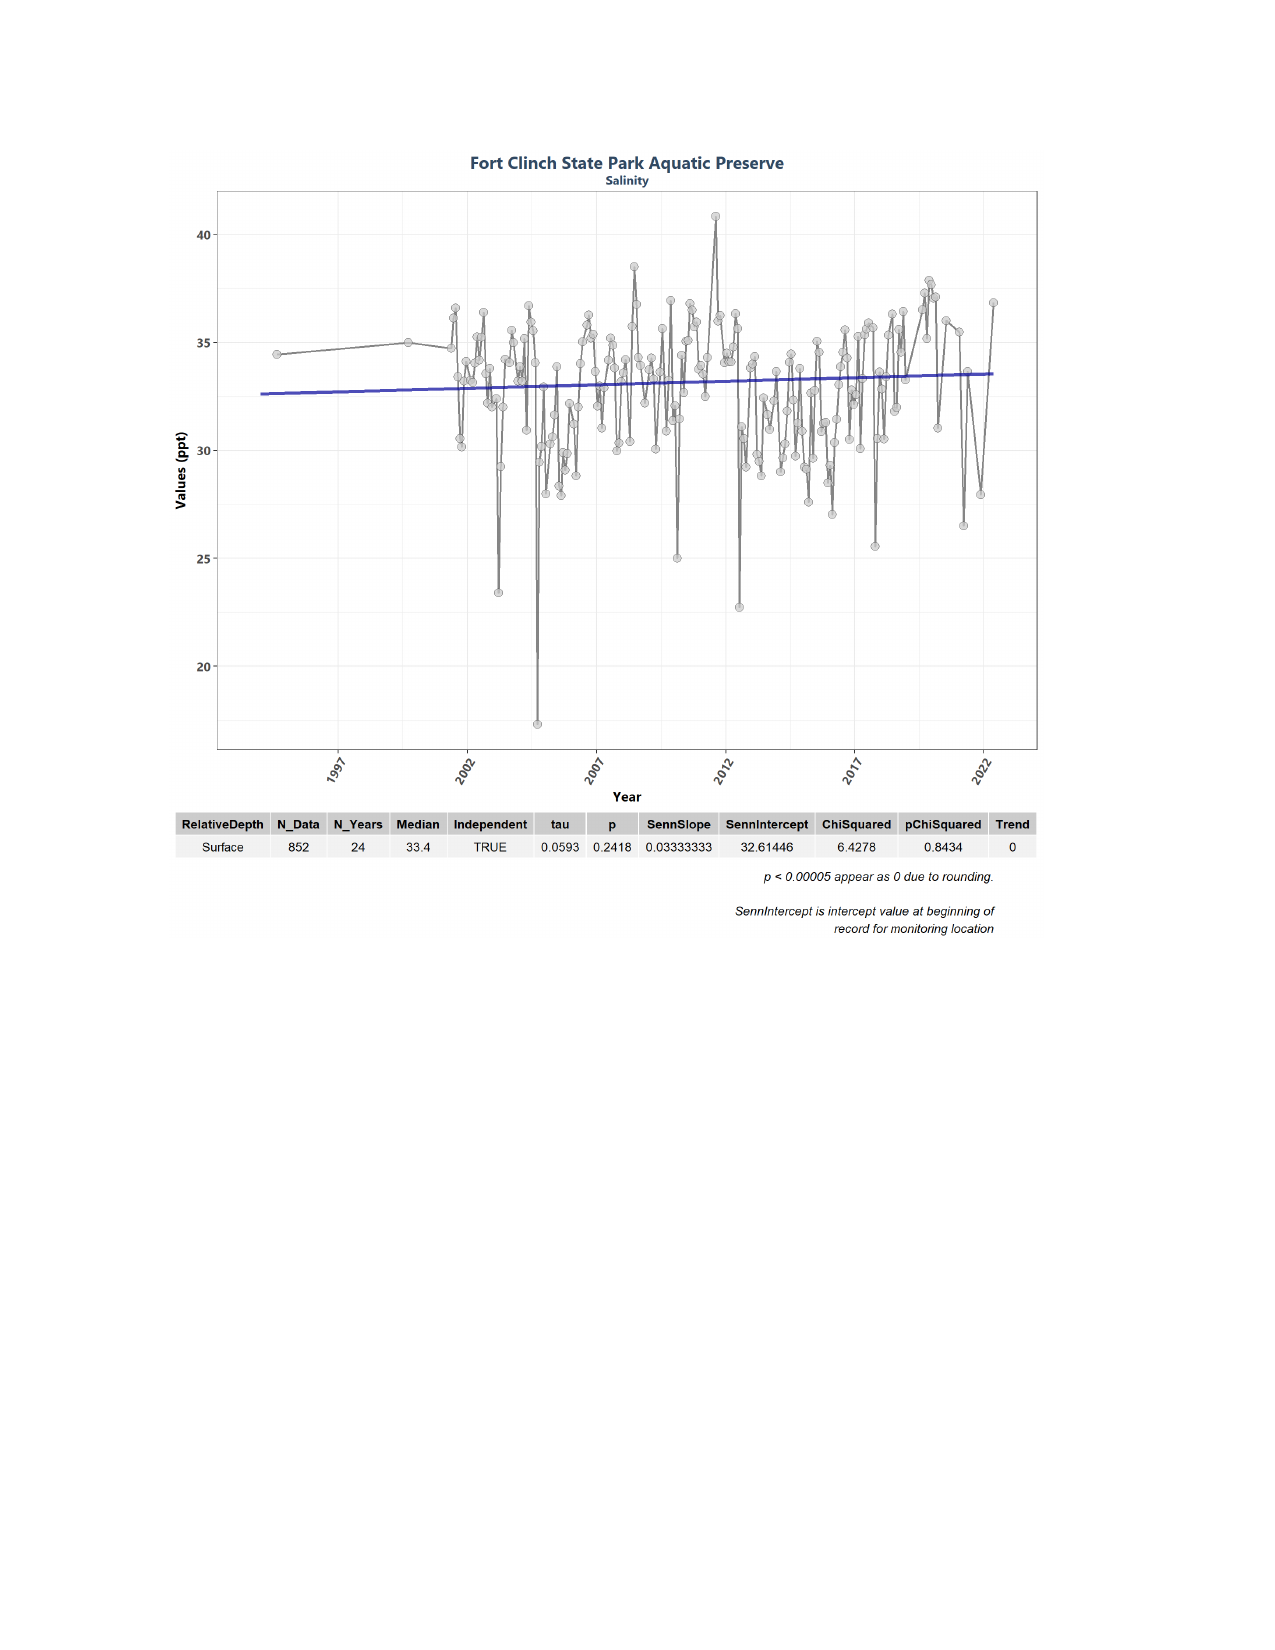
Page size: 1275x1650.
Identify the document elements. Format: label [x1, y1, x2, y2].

picture [168, 150, 1044, 938]
